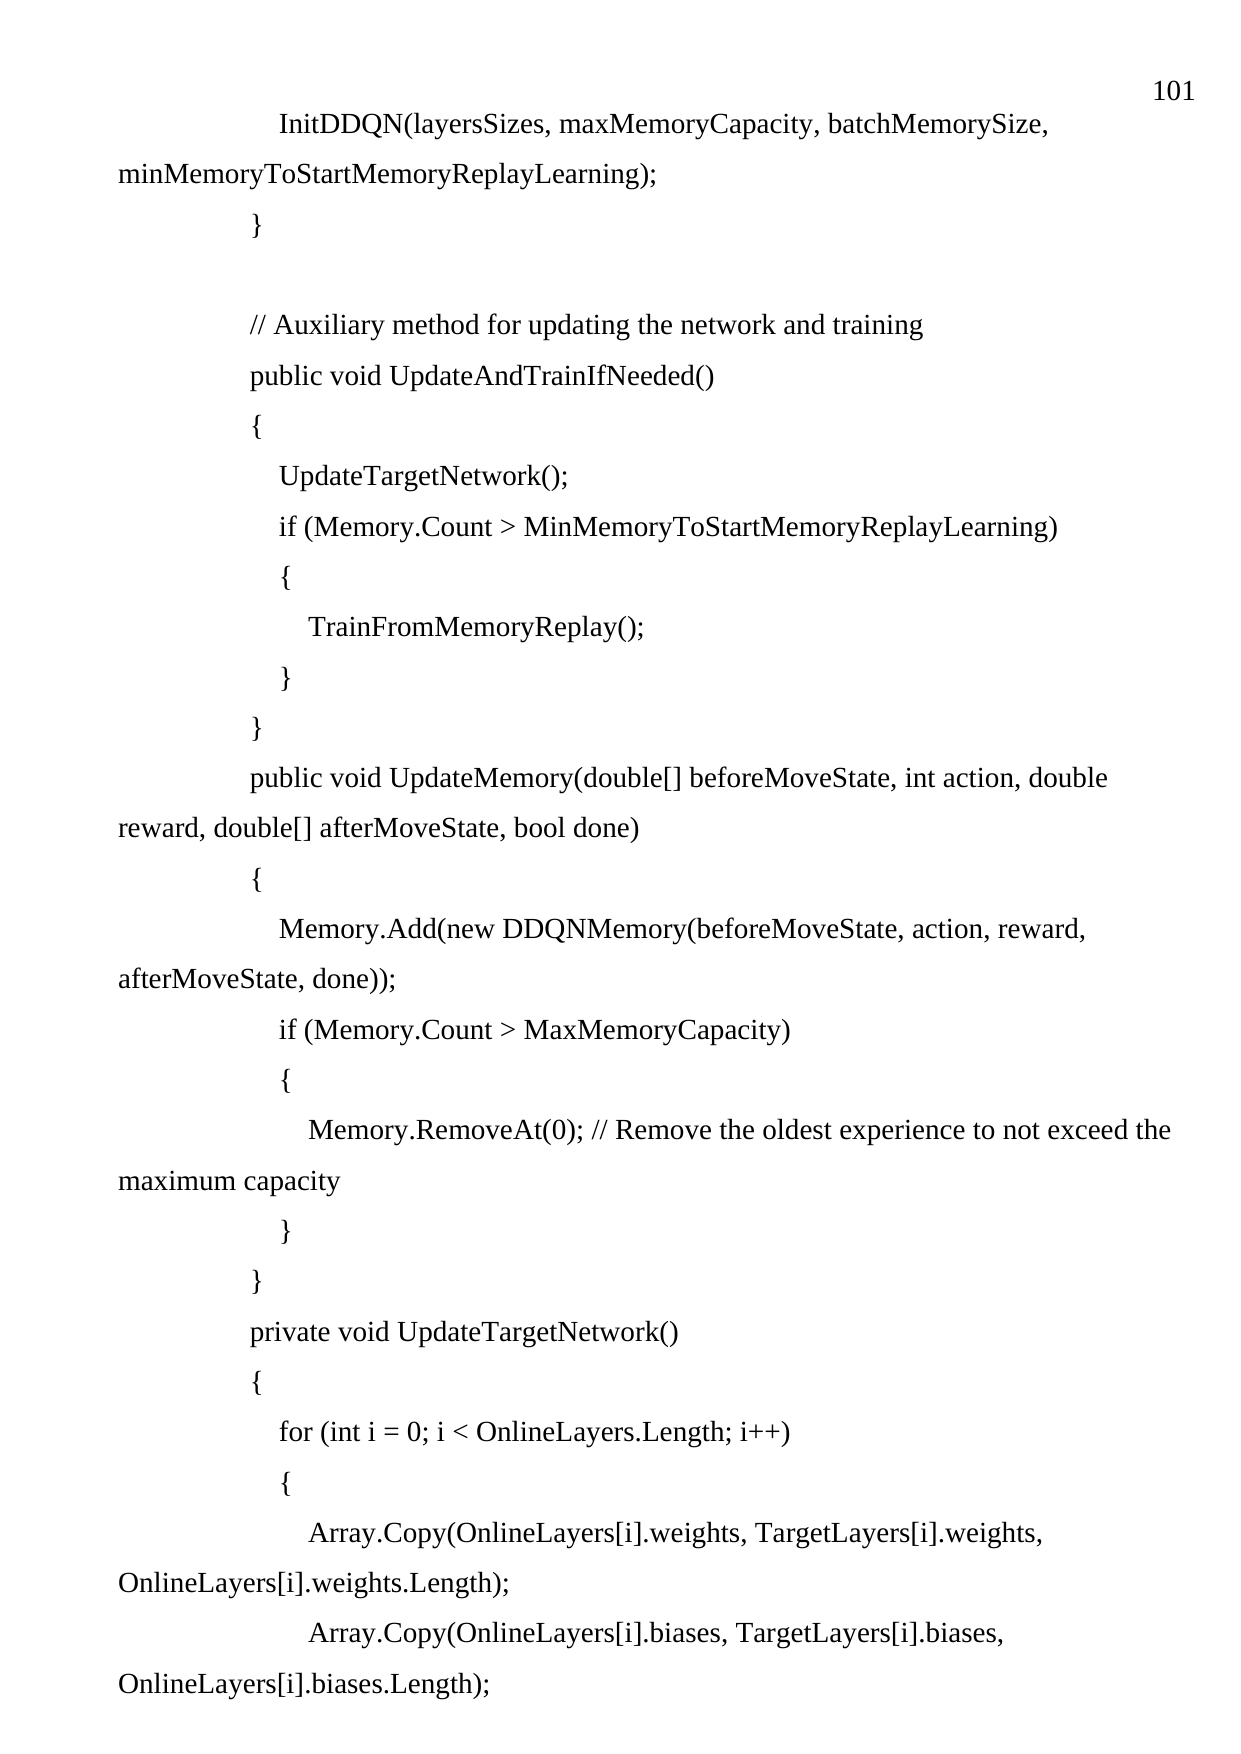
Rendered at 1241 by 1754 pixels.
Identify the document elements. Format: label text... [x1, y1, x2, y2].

text Array.Copy(OnlineLayers[i].weights, TargetLayers[i].weights, OnlineLayers[i].weights.Length); [118, 1515, 1181, 1599]
text { [118, 408, 1181, 442]
text Array.Copy(OnlineLayers[i].biases, TargetLayers[i].biases, OnlineLayers[i].biases.Length); [118, 1616, 1181, 1699]
text Memory.RemoveAt(0); // Remove the oldest experience to not exceed the maximum capacity [118, 1112, 1181, 1196]
text public void UpdateAndTrainIfNeeded() [118, 358, 1181, 391]
text for (int i = 0; i < OnlineLayers.Length; i++) [118, 1414, 1181, 1448]
text } [118, 1213, 1181, 1247]
text if (Memory.Count > MaxMemoryCapacity) [118, 1012, 1181, 1045]
text { [118, 861, 1181, 894]
text { [118, 1062, 1181, 1096]
text if (Memory.Count > MinMemoryToStartMemoryReplayLearning) [118, 509, 1181, 542]
text public void UpdateMemory(double[] beforeMoveState, int action, double reward, double[] afterMoveState, bool done) [118, 760, 1181, 844]
text InitDDQN(layersSizes, maxMemoryCapacity, batchMemorySize, minMemoryToStartMemoryReplayLearning); [118, 106, 1181, 190]
text { [118, 1465, 1181, 1498]
text // Auxiliary method for updating the network and training [118, 307, 1181, 341]
text } [118, 660, 1181, 693]
text UpdateTargetNetwork(); [118, 458, 1181, 492]
text Memory.Add(new DDQNMemory(beforeMoveState, action, reward, afterMoveState, done)); [118, 911, 1181, 995]
text TrainFromMemoryReplay(); [118, 609, 1181, 643]
text } [118, 207, 1181, 240]
text } [118, 710, 1181, 743]
text { [118, 559, 1181, 593]
text private void UpdateTargetNetwork() [118, 1314, 1181, 1347]
text } [118, 1263, 1181, 1297]
text { [118, 1364, 1181, 1398]
